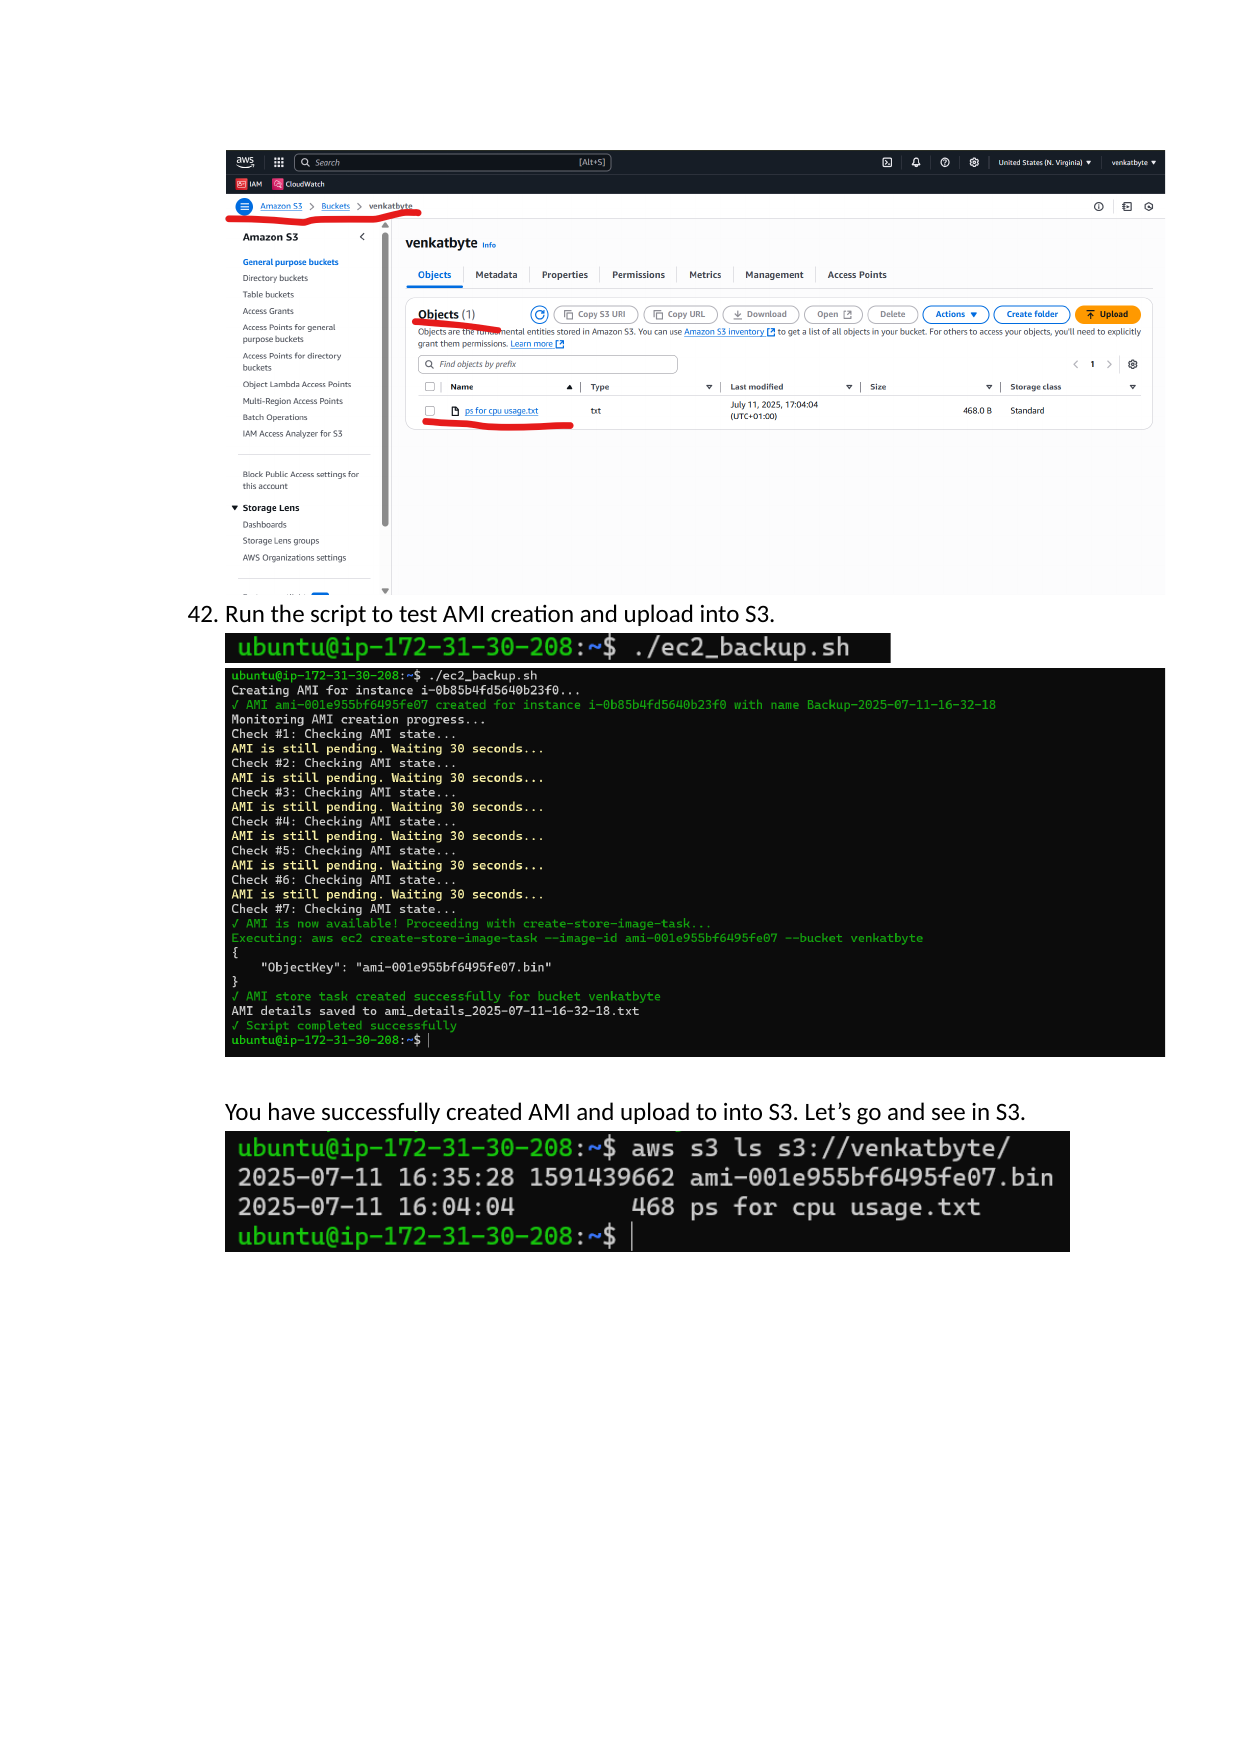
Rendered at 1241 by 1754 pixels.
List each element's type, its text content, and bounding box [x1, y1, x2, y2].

picture [225, 668, 1166, 1057]
picture [225, 1131, 1070, 1252]
picture [225, 150, 1166, 595]
list You have successfully created AMI and upload to into S3. Let’s go and see in S3. [225, 1096, 1090, 1127]
list Run the script to test AMI creation and upload into S3. [187, 599, 1090, 629]
picture [225, 633, 891, 663]
